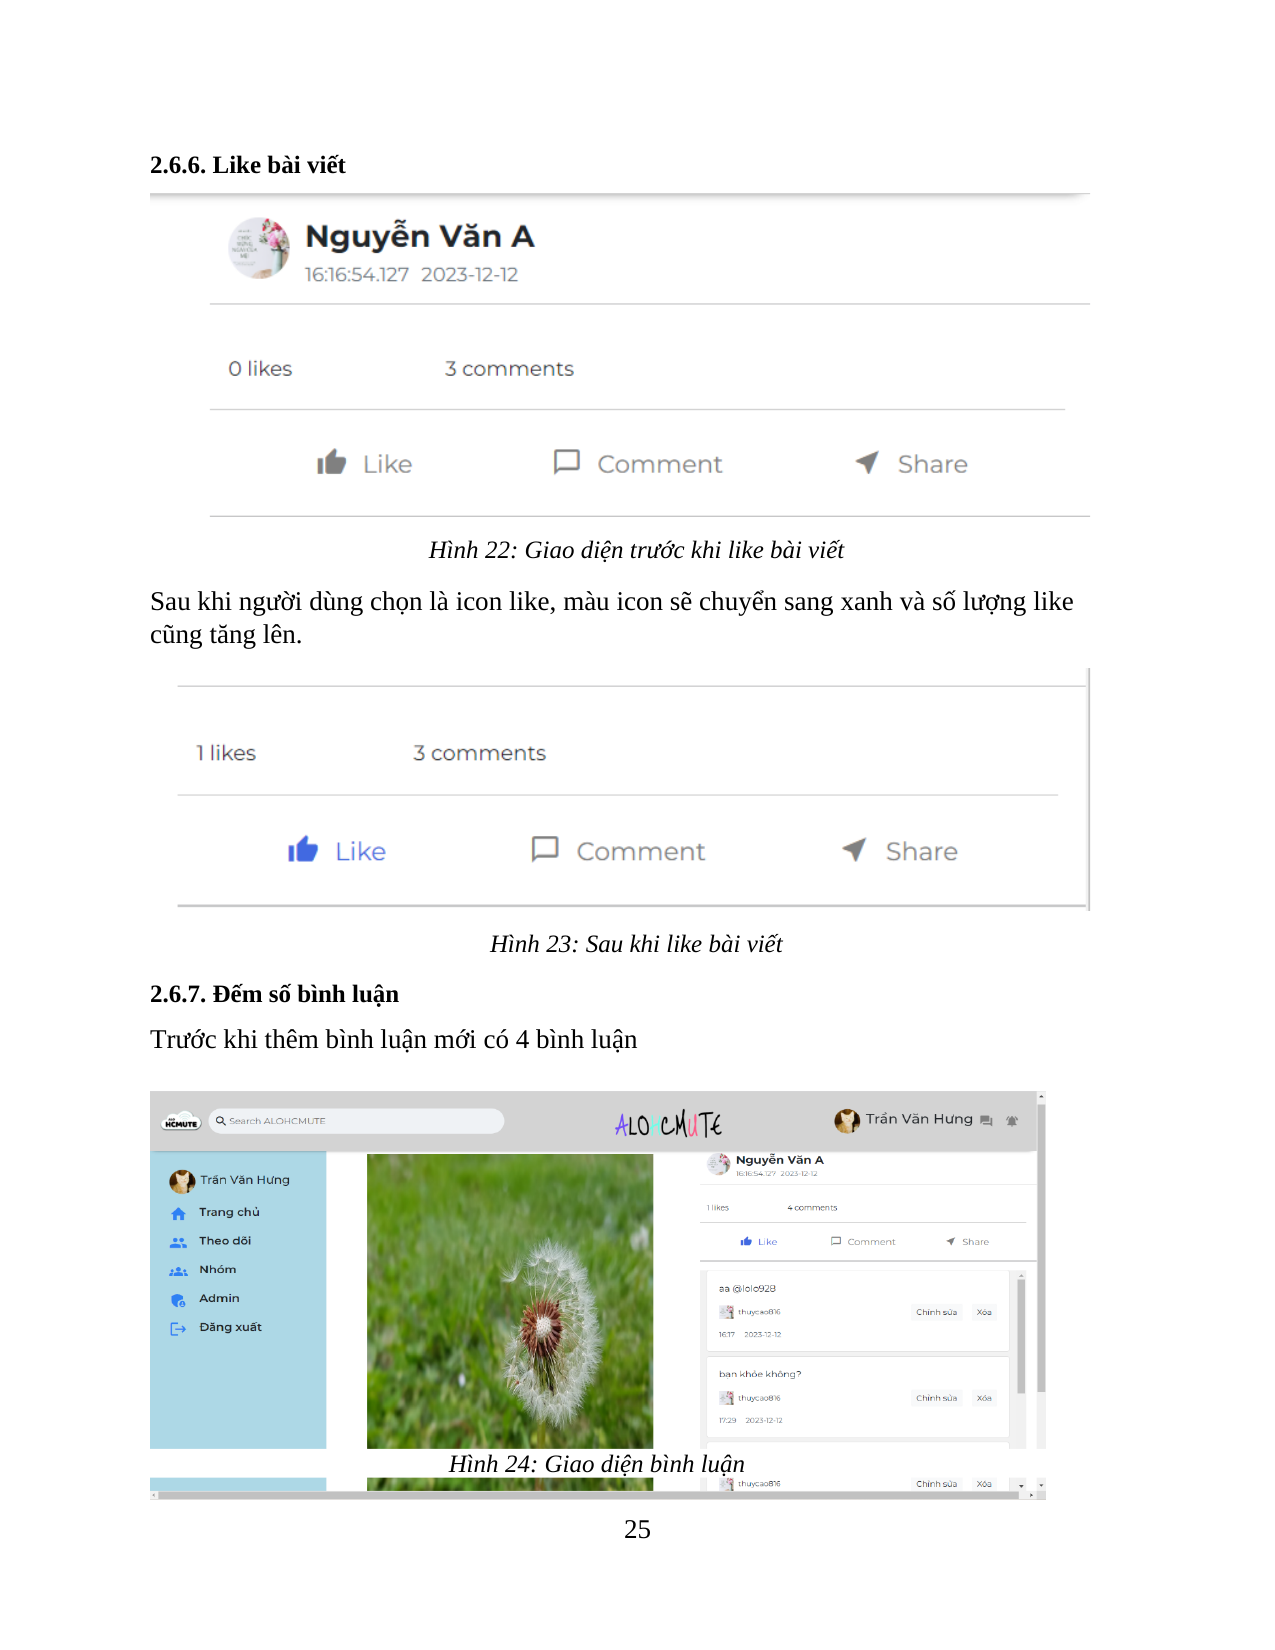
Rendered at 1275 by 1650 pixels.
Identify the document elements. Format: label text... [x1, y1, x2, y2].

subtitle 2.6.7. Đếm số bình luận [150, 979, 1125, 1008]
picture [150, 1089, 1046, 1448]
picture [150, 193, 1091, 517]
subtitle 2.6.6. Like bài viết [150, 150, 1125, 179]
text Sau khi người dùng chọn là icon like, màu icon sẽ chuyển sang xanh và số lượng like cũng tăng lên. [150, 585, 1125, 650]
picture [150, 1478, 1046, 1500]
picture [150, 668, 1091, 911]
text Trước khi thêm bình luận mới có 4 bình luận [150, 1023, 1125, 1054]
